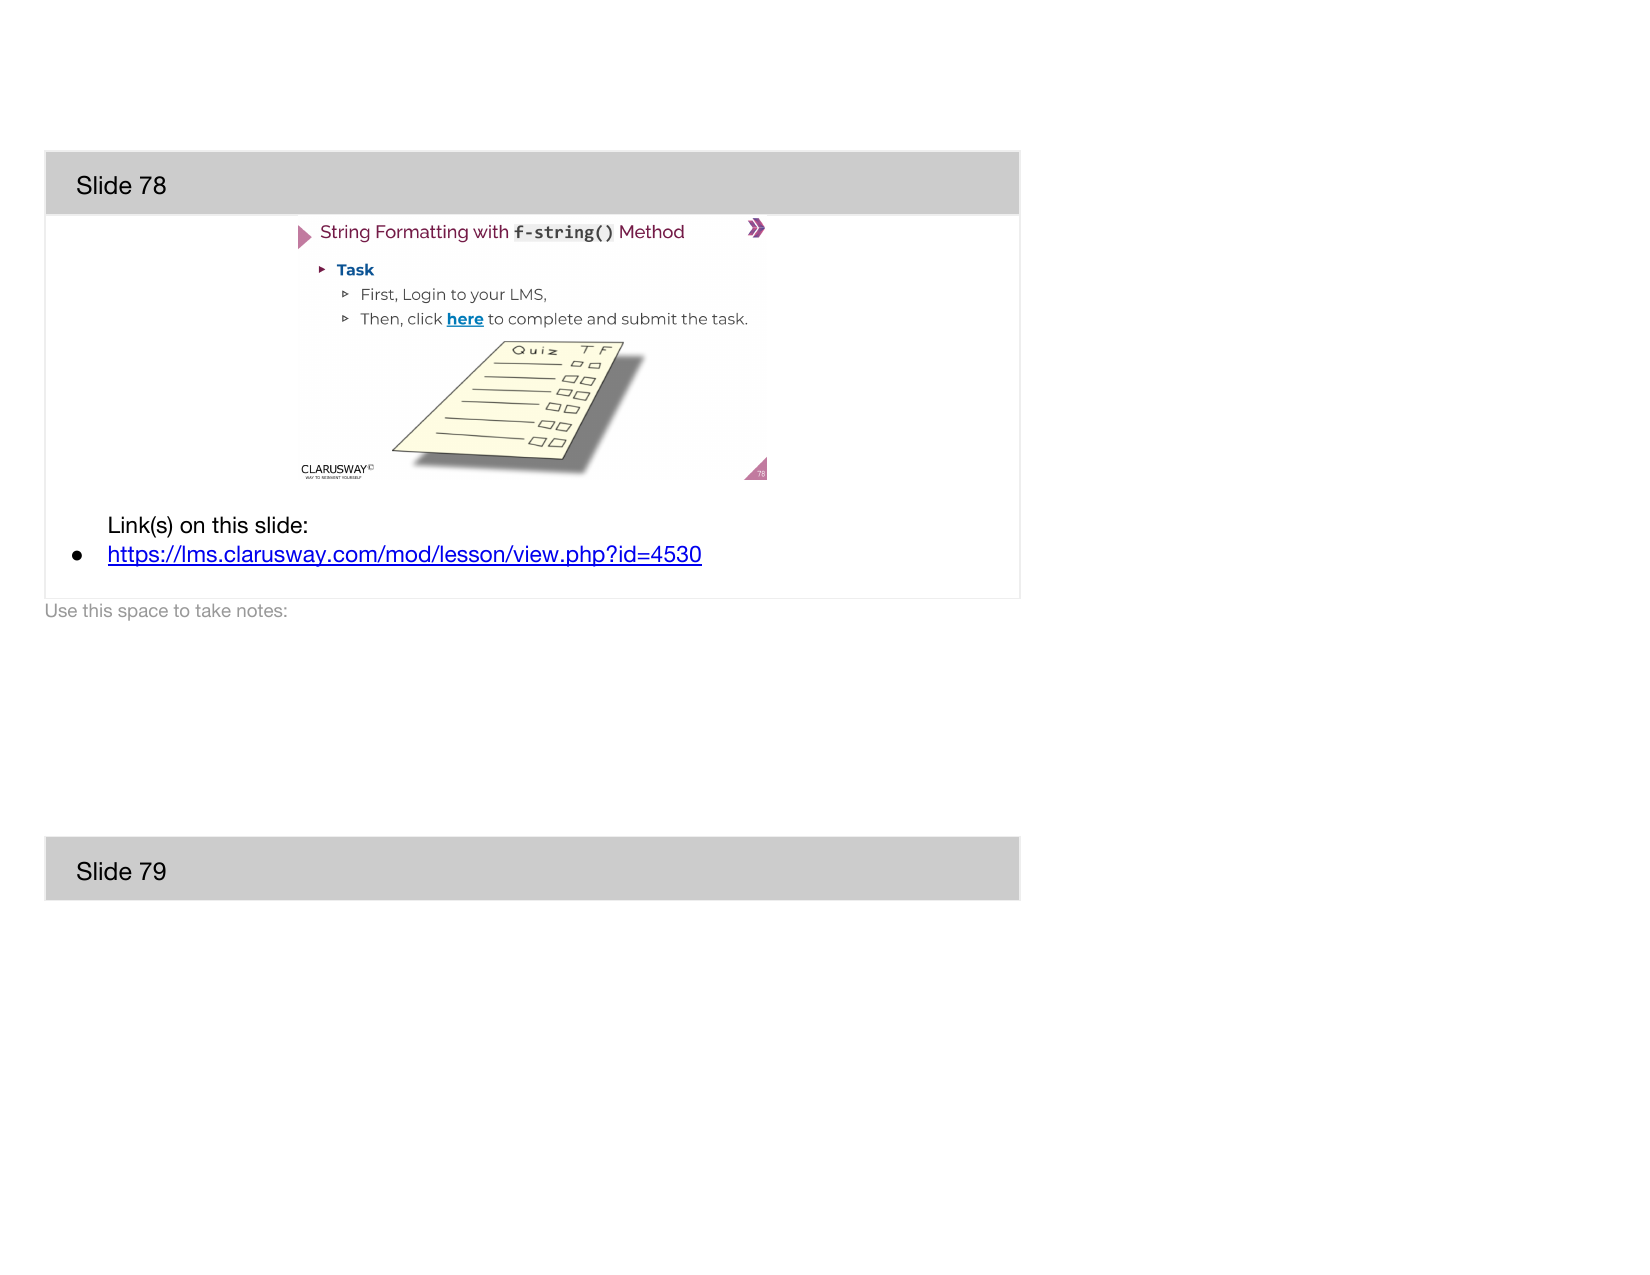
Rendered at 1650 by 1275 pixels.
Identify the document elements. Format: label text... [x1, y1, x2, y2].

table_header Slide 79 [46, 837, 1019, 900]
table_header Slide 78 [46, 152, 1019, 214]
text Use this space to take notes: [44, 599, 1500, 623]
picture [298, 215, 767, 480]
table_cell Link(s) on this slide: https://lms.clarusway.com/mod/lesson/view.php?id=4530 [46, 216, 1019, 597]
